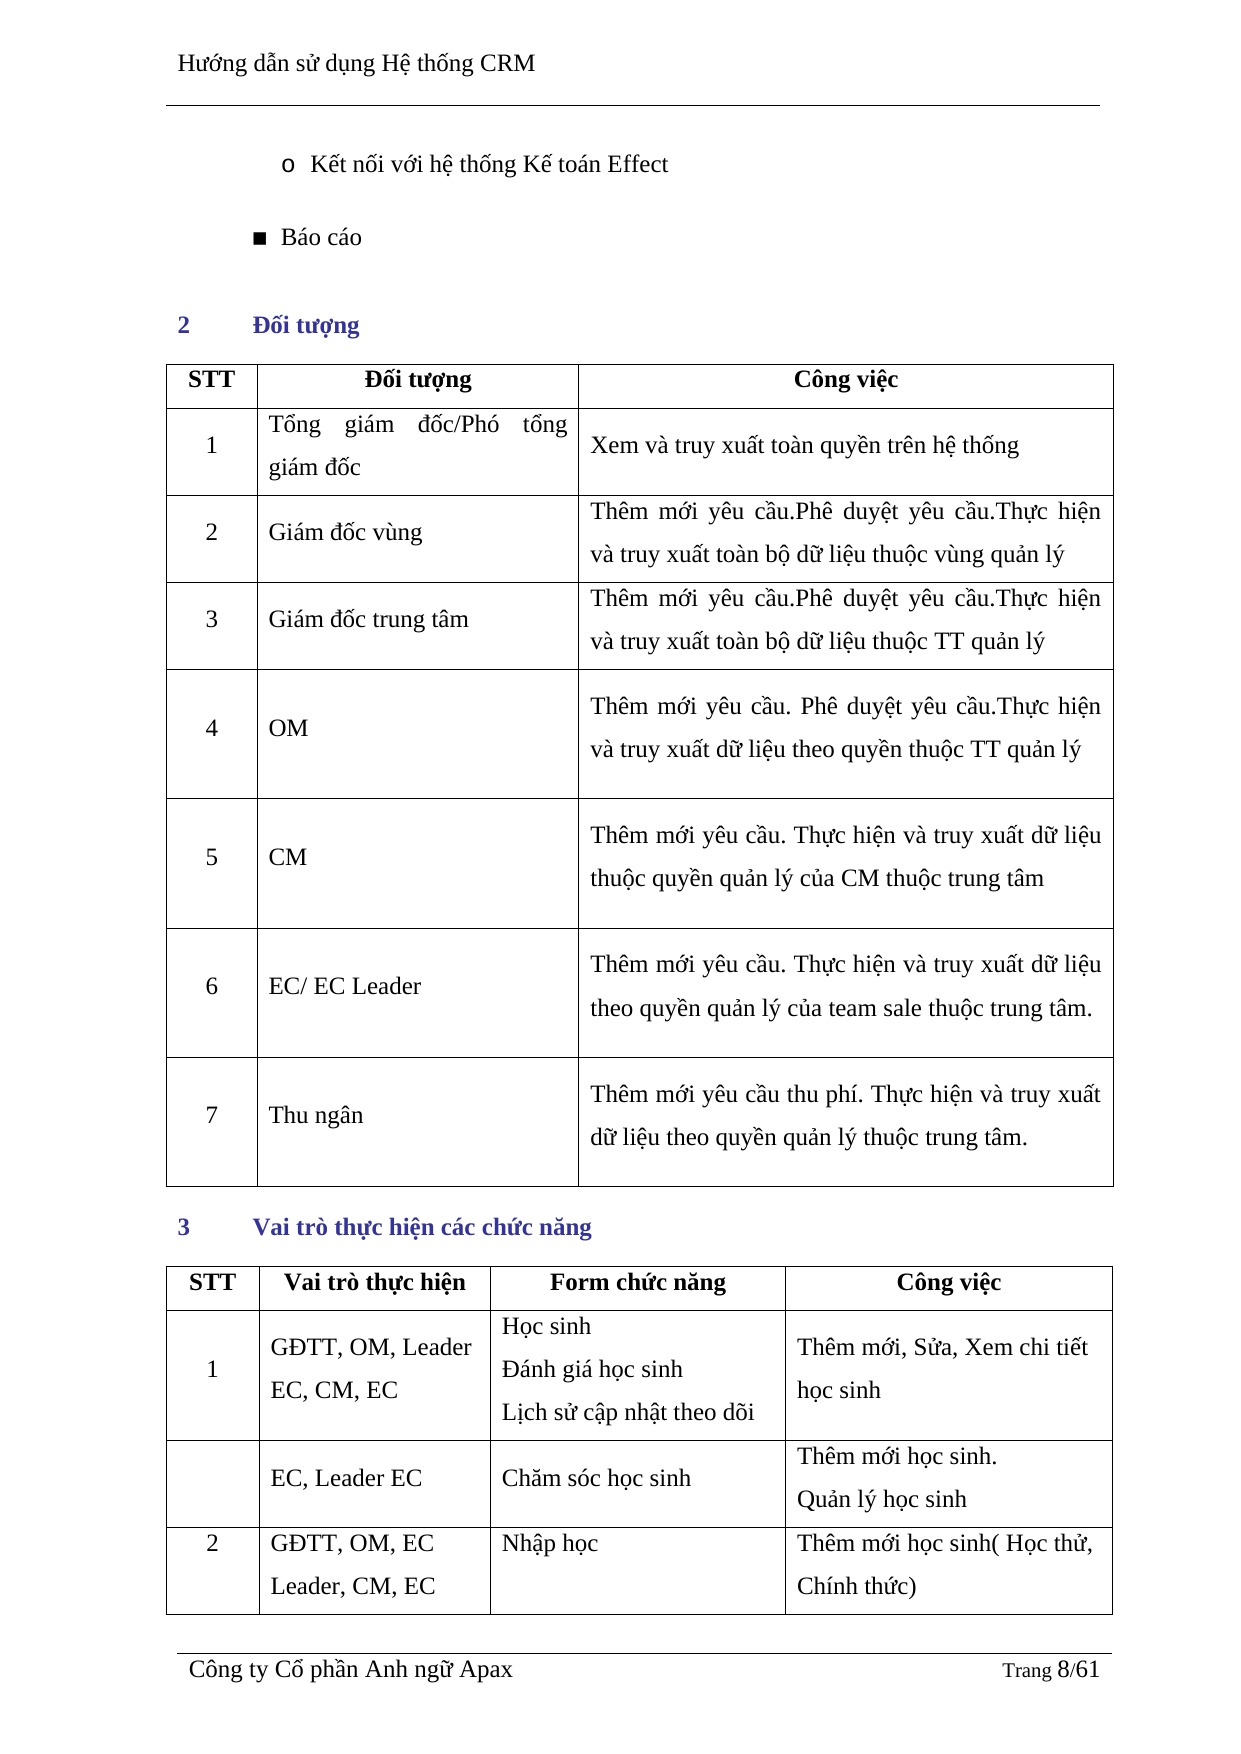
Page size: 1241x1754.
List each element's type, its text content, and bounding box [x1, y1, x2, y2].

table_cell 1 [167, 1311, 259, 1440]
table_cell Giám đốc trung tâm [258, 583, 578, 669]
table_cell OM [258, 670, 578, 798]
table_cell 1 [167, 409, 257, 495]
table_cell Thu ngân [258, 1058, 578, 1186]
table_header Công việc [579, 365, 1113, 408]
table_cell 2 [167, 496, 257, 582]
table_cell Thêm mới yêu cầu. Thực hiện và truy xuất dữ liệu thuộc quyền quản lý của CM thuộc trung tâm [579, 799, 1113, 927]
table_cell 4 [167, 670, 257, 798]
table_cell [786, 1528, 1112, 1614]
subtitle Đối tượng [177, 310, 1122, 338]
table_header STT [167, 365, 257, 408]
table_cell Thêm mới học sinh. Quản lý học sinh [786, 1441, 1112, 1527]
table_cell Xem và truy xuất toàn quyền trên hệ thống [579, 409, 1113, 495]
table_cell Thêm mới yêu cầu. Phê duyệt yêu cầu.Thực hiện và truy xuất dữ liệu theo quyền thuộc TT quản lý [579, 670, 1113, 798]
table_header Đối tượng [258, 365, 578, 408]
table_cell Thêm mới yêu cầu.Phê duyệt yêu cầu.Thực hiện và truy xuất toàn bộ dữ liệu thuộc vùng quản lý [579, 496, 1113, 582]
subtitle Vai trò thực hiện các chức năng [177, 1212, 1122, 1241]
table_cell 3 [167, 583, 257, 669]
table_cell Thêm mới, Sửa, Xem chi tiết học sinh [786, 1311, 1112, 1440]
table_header Công việc [786, 1267, 1112, 1310]
table_cell Chăm sóc học sinh [491, 1441, 785, 1527]
table_cell 5 [167, 799, 257, 927]
table_header STT [167, 1267, 259, 1310]
table_cell EC/ EC Leader [258, 929, 578, 1057]
table_cell [167, 1441, 259, 1527]
table_cell 7 [167, 1058, 257, 1186]
table_cell CM [258, 799, 578, 927]
table_cell Học sinh Đánh giá học sinh Lịch sử cập nhật theo dõi [491, 1311, 785, 1440]
table_cell Thêm mới yêu cầu thu phí. Thực hiện và truy xuất dữ liệu theo quyền quản lý thuộc trung tâm. [579, 1058, 1113, 1186]
list Kết nối với hệ thống Kế toán Effect [281, 149, 1122, 180]
table_cell 6 [167, 929, 257, 1057]
table_cell EC, Leader EC [260, 1441, 490, 1527]
table_cell Thêm mới yêu cầu.Phê duyệt yêu cầu.Thực hiện và truy xuất toàn bộ dữ liệu thuộc TT quản lý [579, 583, 1113, 669]
table_cell Nhập học [491, 1528, 785, 1614]
table_cell Thêm mới yêu cầu. Thực hiện và truy xuất dữ liệu theo quyền quản lý của team sale thuộc trung tâm. [579, 929, 1113, 1057]
table_header Vai trò thực hiện [260, 1267, 490, 1310]
table_cell GĐTT, OM, Leader EC, CM, EC [260, 1311, 490, 1440]
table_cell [260, 1528, 490, 1614]
table_cell Tổng giám đốc/Phó tổng giám đốc [258, 409, 578, 495]
table_cell Giám đốc vùng [258, 496, 578, 582]
table_cell 2 [167, 1528, 259, 1614]
list Báo cáo [251, 208, 1122, 259]
table_header Form chức năng [491, 1267, 785, 1310]
